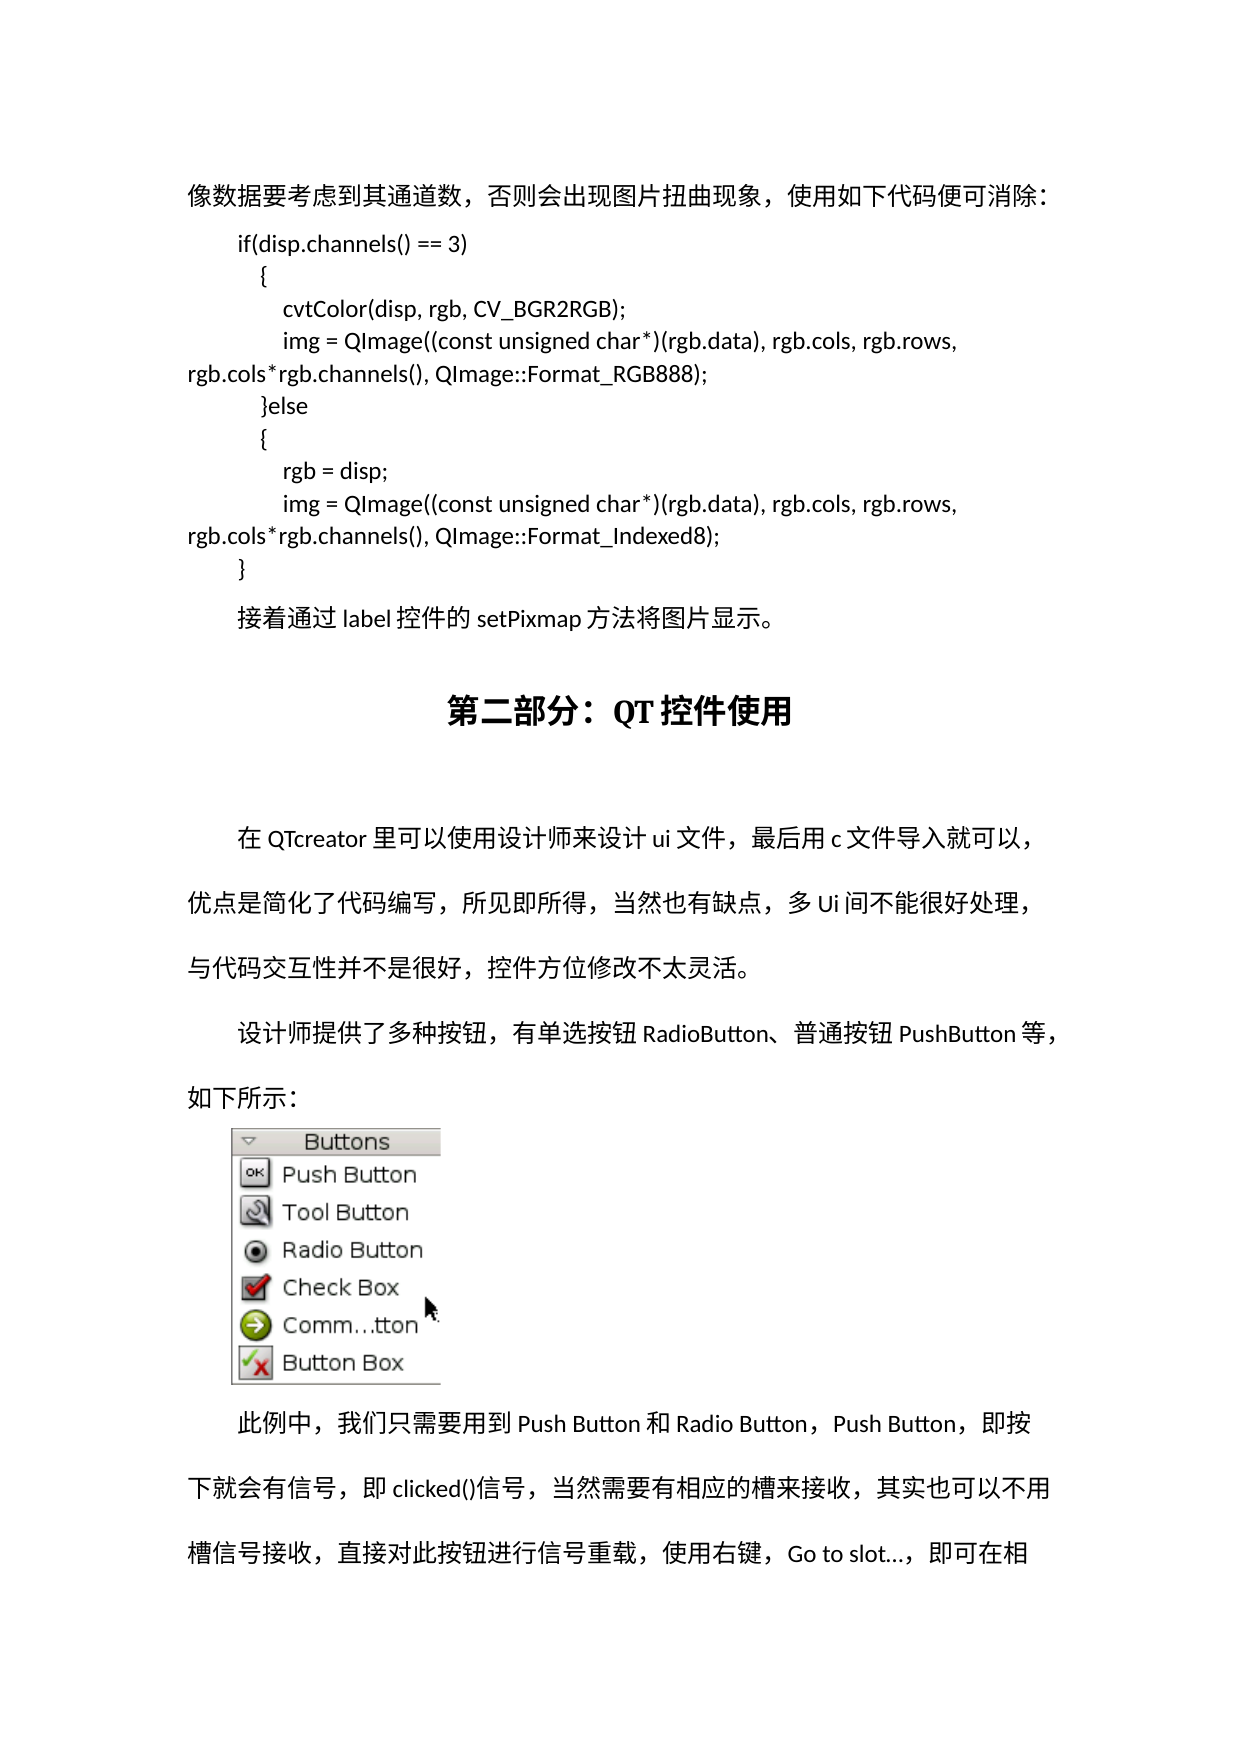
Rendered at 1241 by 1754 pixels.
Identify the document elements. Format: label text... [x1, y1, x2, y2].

text { [187, 259, 1053, 292]
text }else [187, 389, 1053, 422]
text 设计师提供了多种按钮，有单选按钮RadioButton、普通按钮PushButton等，如下所示： [187, 999, 1053, 1129]
picture [231, 1128, 441, 1385]
text { [187, 422, 1053, 454]
text 在QTcreator里可以使用设计师来设计ui文件，最后用c文件导入就可以，优点是简化了代码编写，所见即所得，当然也有缺点，多Ui间不能很好处理，与代码交互性并不是很好，控件方位修改不太灵活。 [187, 804, 1053, 999]
text cvtColor(disp, rgb, CV_BGR2RGB); [187, 292, 1053, 324]
text img = QImage((const unsigned char*)(rgb.data), rgb.cols, rgb.rows, rgb.cols*rgb.channels(), QImage::Format_RGB888); [187, 324, 1053, 389]
text } [187, 552, 1053, 584]
text 接着通过label控件的setPixmap方法将图片显示。 [187, 584, 1053, 649]
subtitle 第二部分：QT控件使用 [187, 677, 1053, 742]
text rgb = disp; [187, 454, 1053, 487]
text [187, 1389, 1053, 1584]
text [187, 162, 1053, 227]
text if(disp.channels() == 3) [187, 227, 1053, 259]
text img = QImage((const unsigned char*)(rgb.data), rgb.cols, rgb.rows, rgb.cols*rgb.channels(), QImage::Format_Indexed8); [187, 487, 1053, 552]
